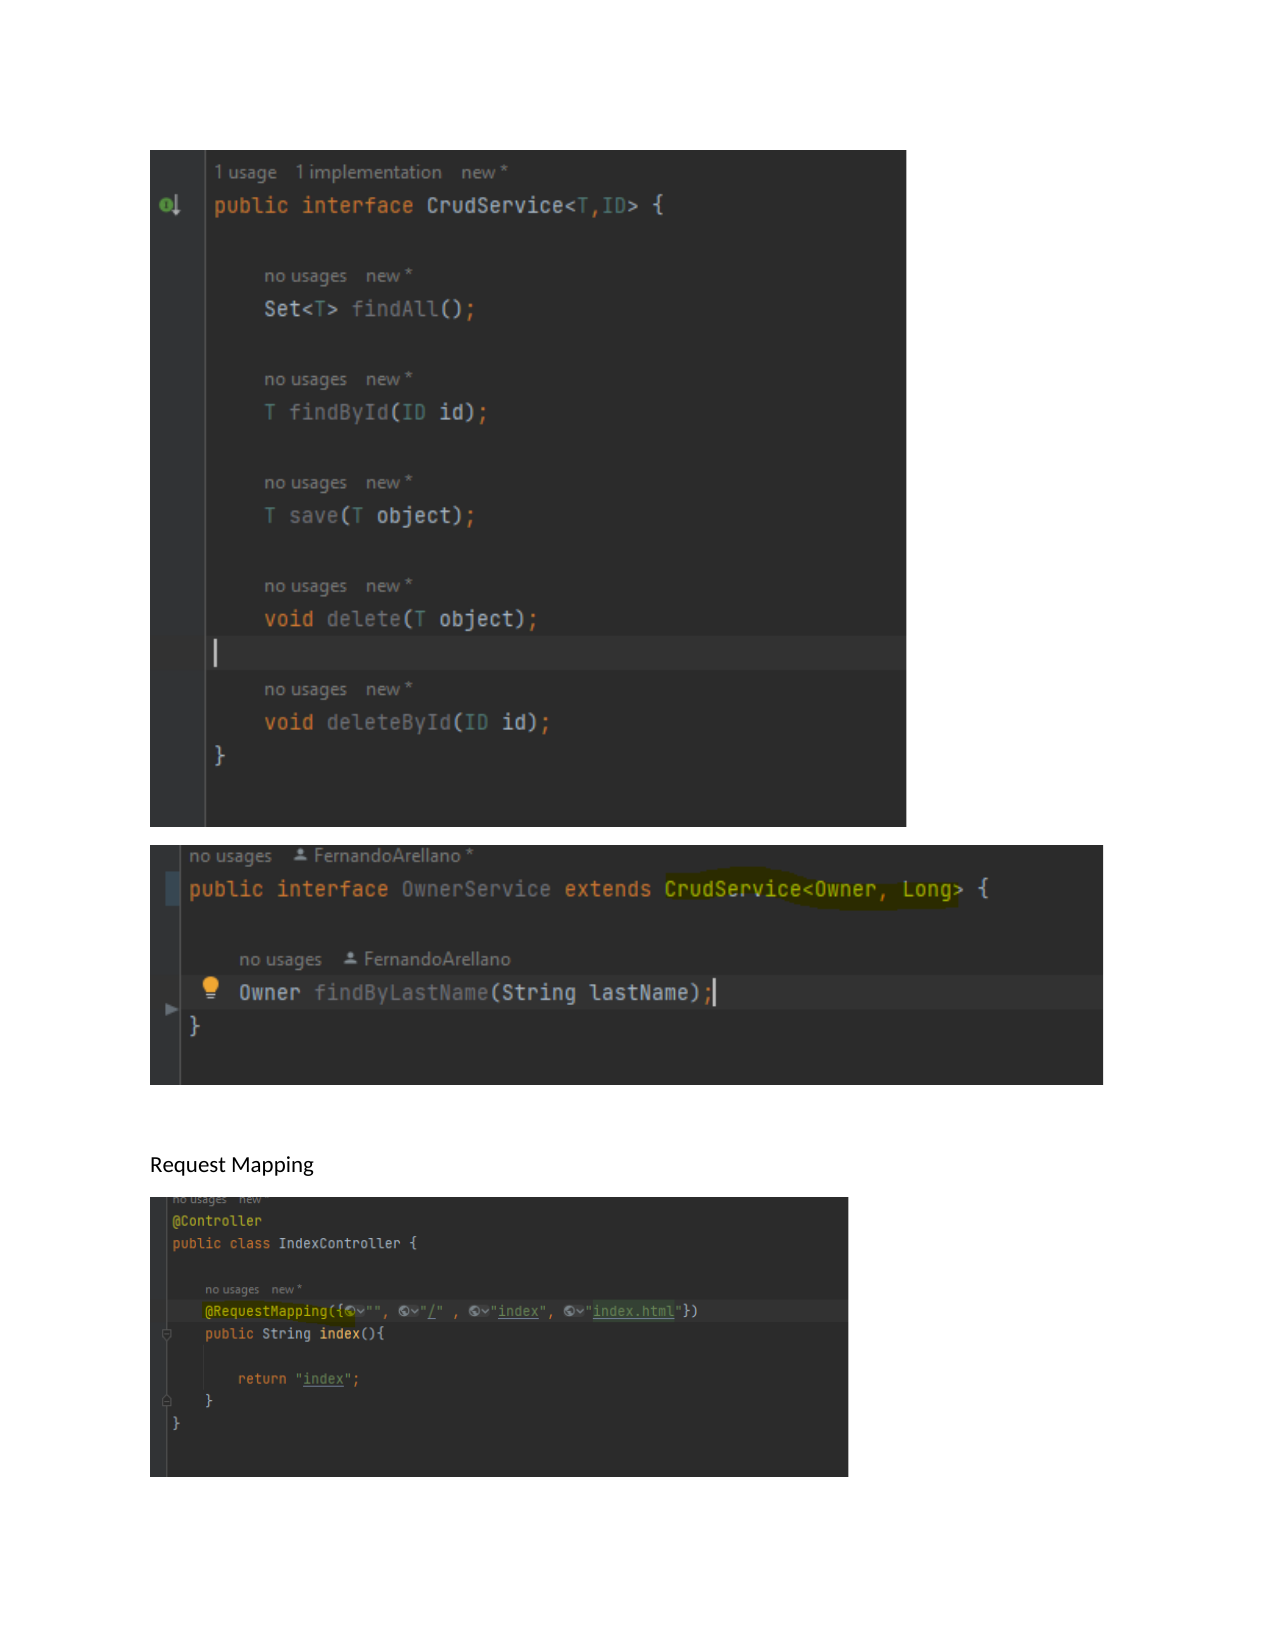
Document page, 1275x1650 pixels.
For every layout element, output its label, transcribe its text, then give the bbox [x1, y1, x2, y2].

picture [150, 1197, 849, 1477]
picture [150, 150, 907, 827]
picture [150, 845, 1104, 1085]
text Request Mapping [150, 1150, 1125, 1178]
